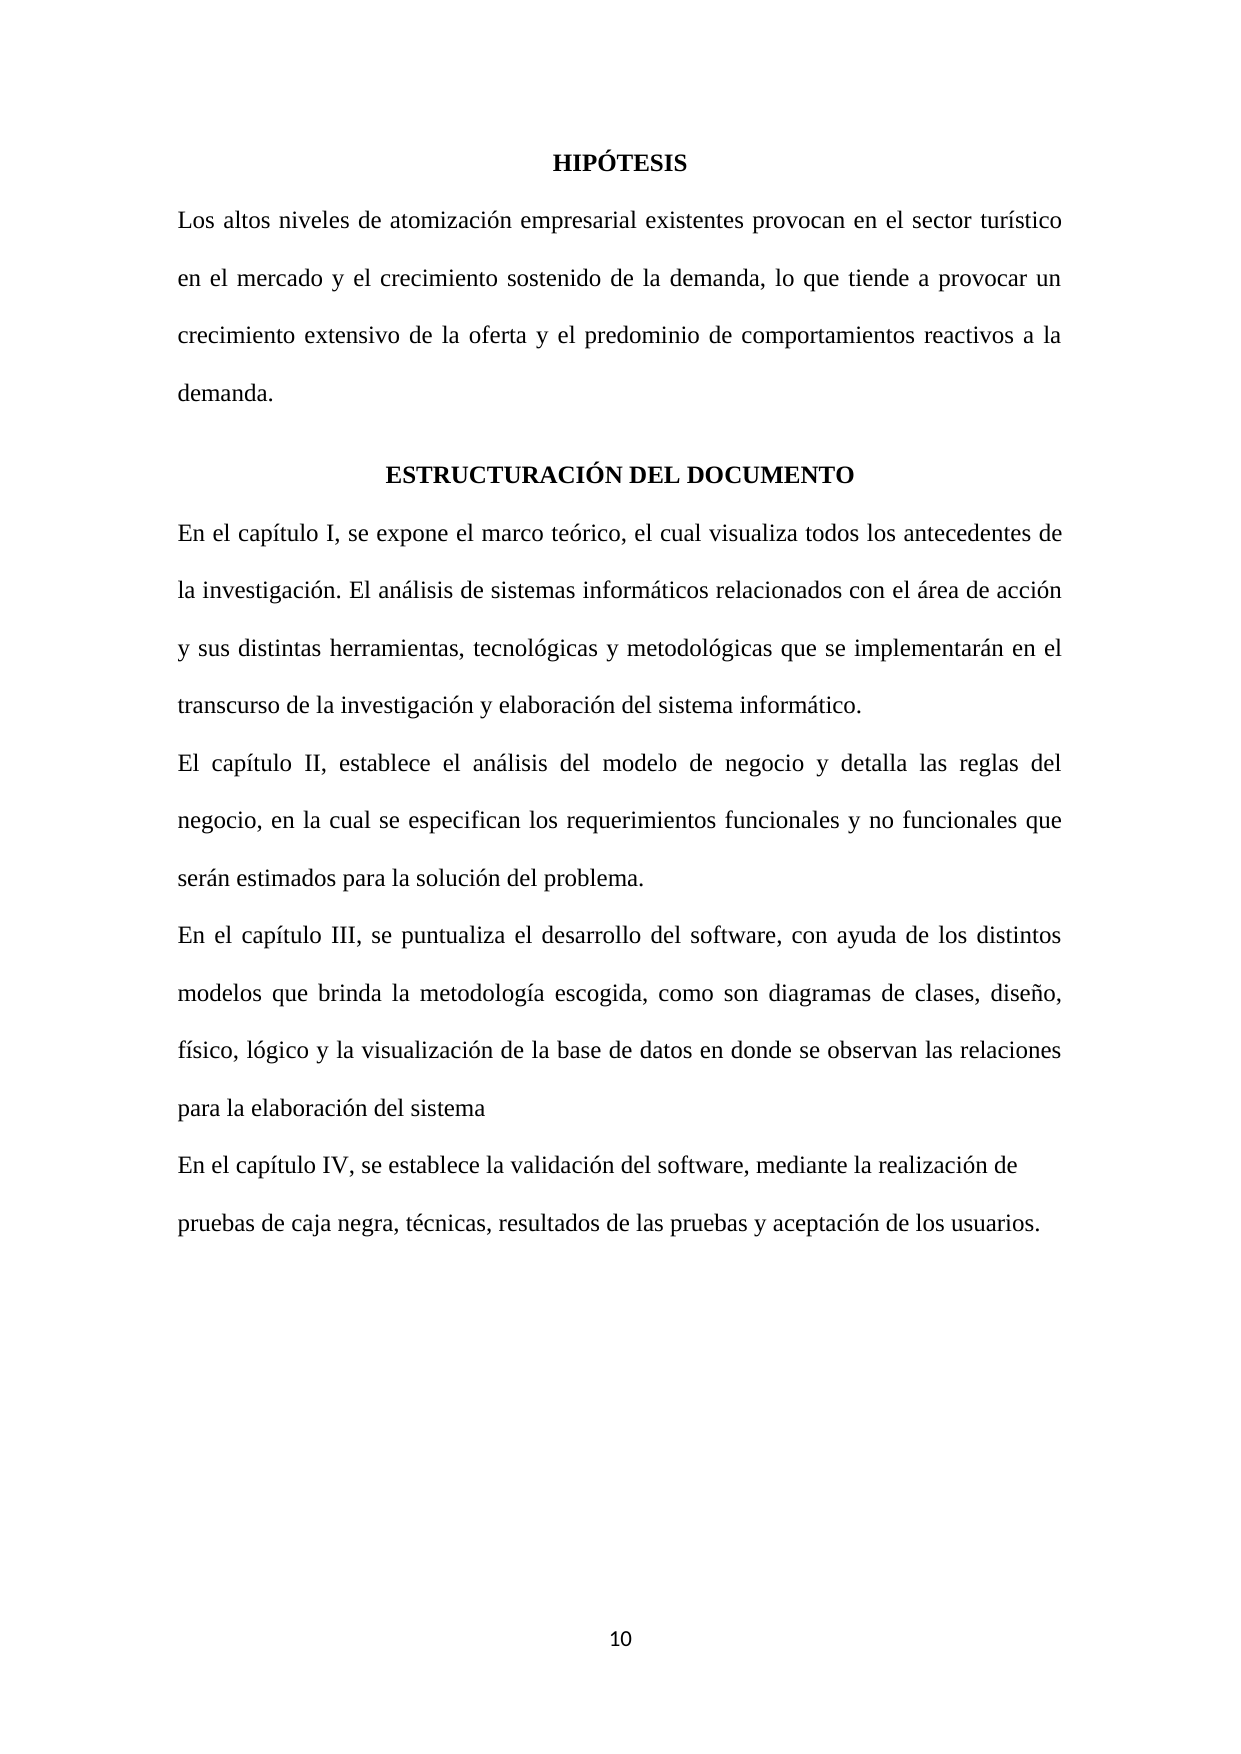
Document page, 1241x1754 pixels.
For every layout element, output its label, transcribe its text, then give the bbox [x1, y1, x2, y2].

text En el capítulo I, se expone el marco teórico, el cual visualiza todos los antecedentes de la investigación. El análisis de sistemas informáticos relacionados con el área de acción y sus distintas herramientas, tecnológicas y metodológicas que se implementarán en el transcurso de la investigación y elaboración del sistema informático. [177, 518, 1063, 719]
subtitle ESTRUCTURACIÓN DEL DOCUMENTO [177, 460, 1063, 489]
text En el capítulo III, se puntualiza el desarrollo del software, con ayuda de los distintos modelos que brinda la metodología escogida, como son diagramas de clases, diseño, físico, lógico y la visualización de la base de datos en donde se observan las relaciones para la elaboración del sistema [177, 920, 1063, 1121]
subtitle HIPÓTESIS [177, 148, 1063, 176]
text En el capítulo IV, se establece la validación del software, mediante la realización de pruebas de caja negra, técnicas, resultados de las pruebas y aceptación de los usuarios. [177, 1150, 1063, 1236]
text Los altos niveles de atomización empresarial existentes provocan en el sector turístico en el mercado y el crecimiento sostenido de la demanda, lo que tiende a provocar un crecimiento extensivo de la oferta y el predominio de comportamientos reactivos a la demanda. [177, 205, 1063, 406]
text El capítulo II, establece el análisis del modelo de negocio y detalla las reglas del negocio, en la cual se especifican los requerimientos funcionales y no funcionales que serán estimados para la solución del problema. [177, 748, 1063, 891]
